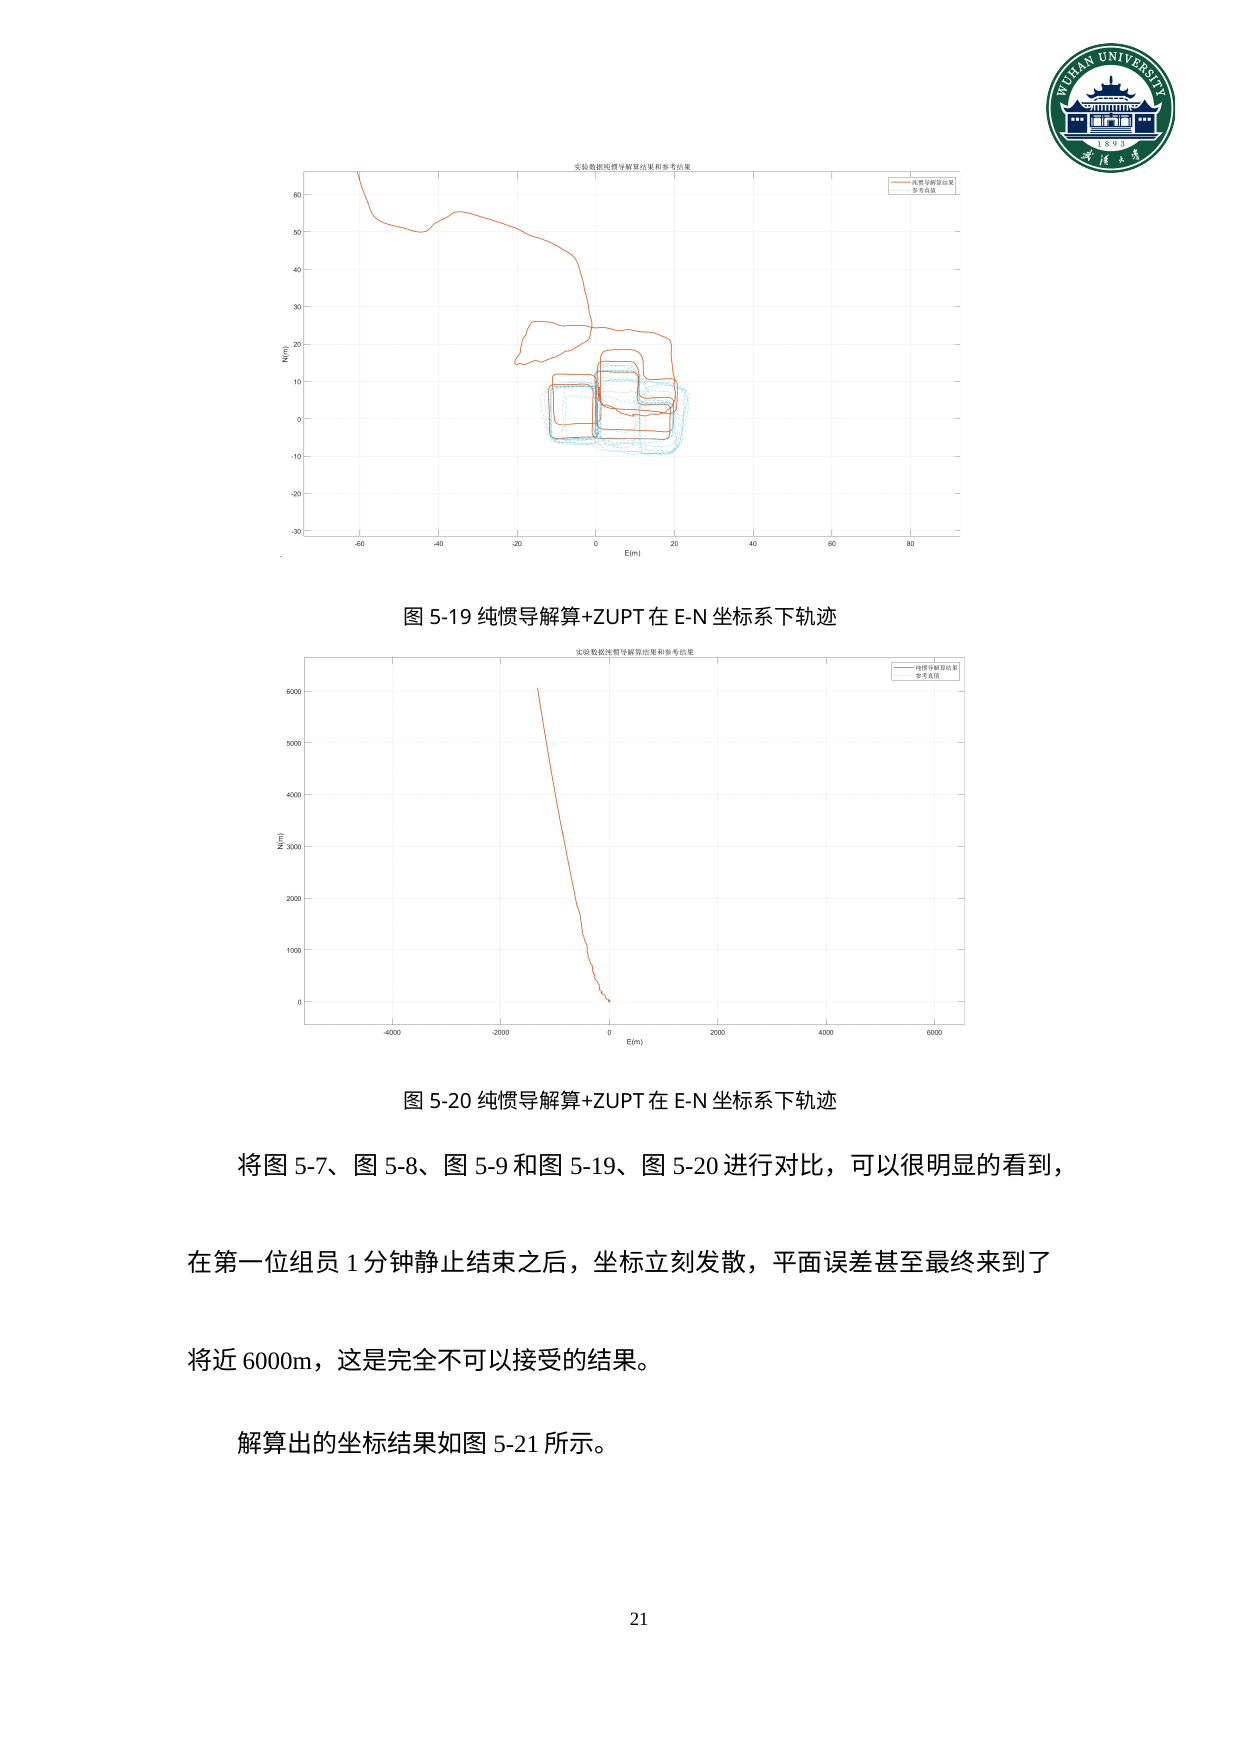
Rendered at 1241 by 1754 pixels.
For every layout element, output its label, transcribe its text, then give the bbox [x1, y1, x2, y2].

picture [280, 162, 961, 557]
picture [275, 646, 965, 1046]
picture [1046, 43, 1176, 173]
